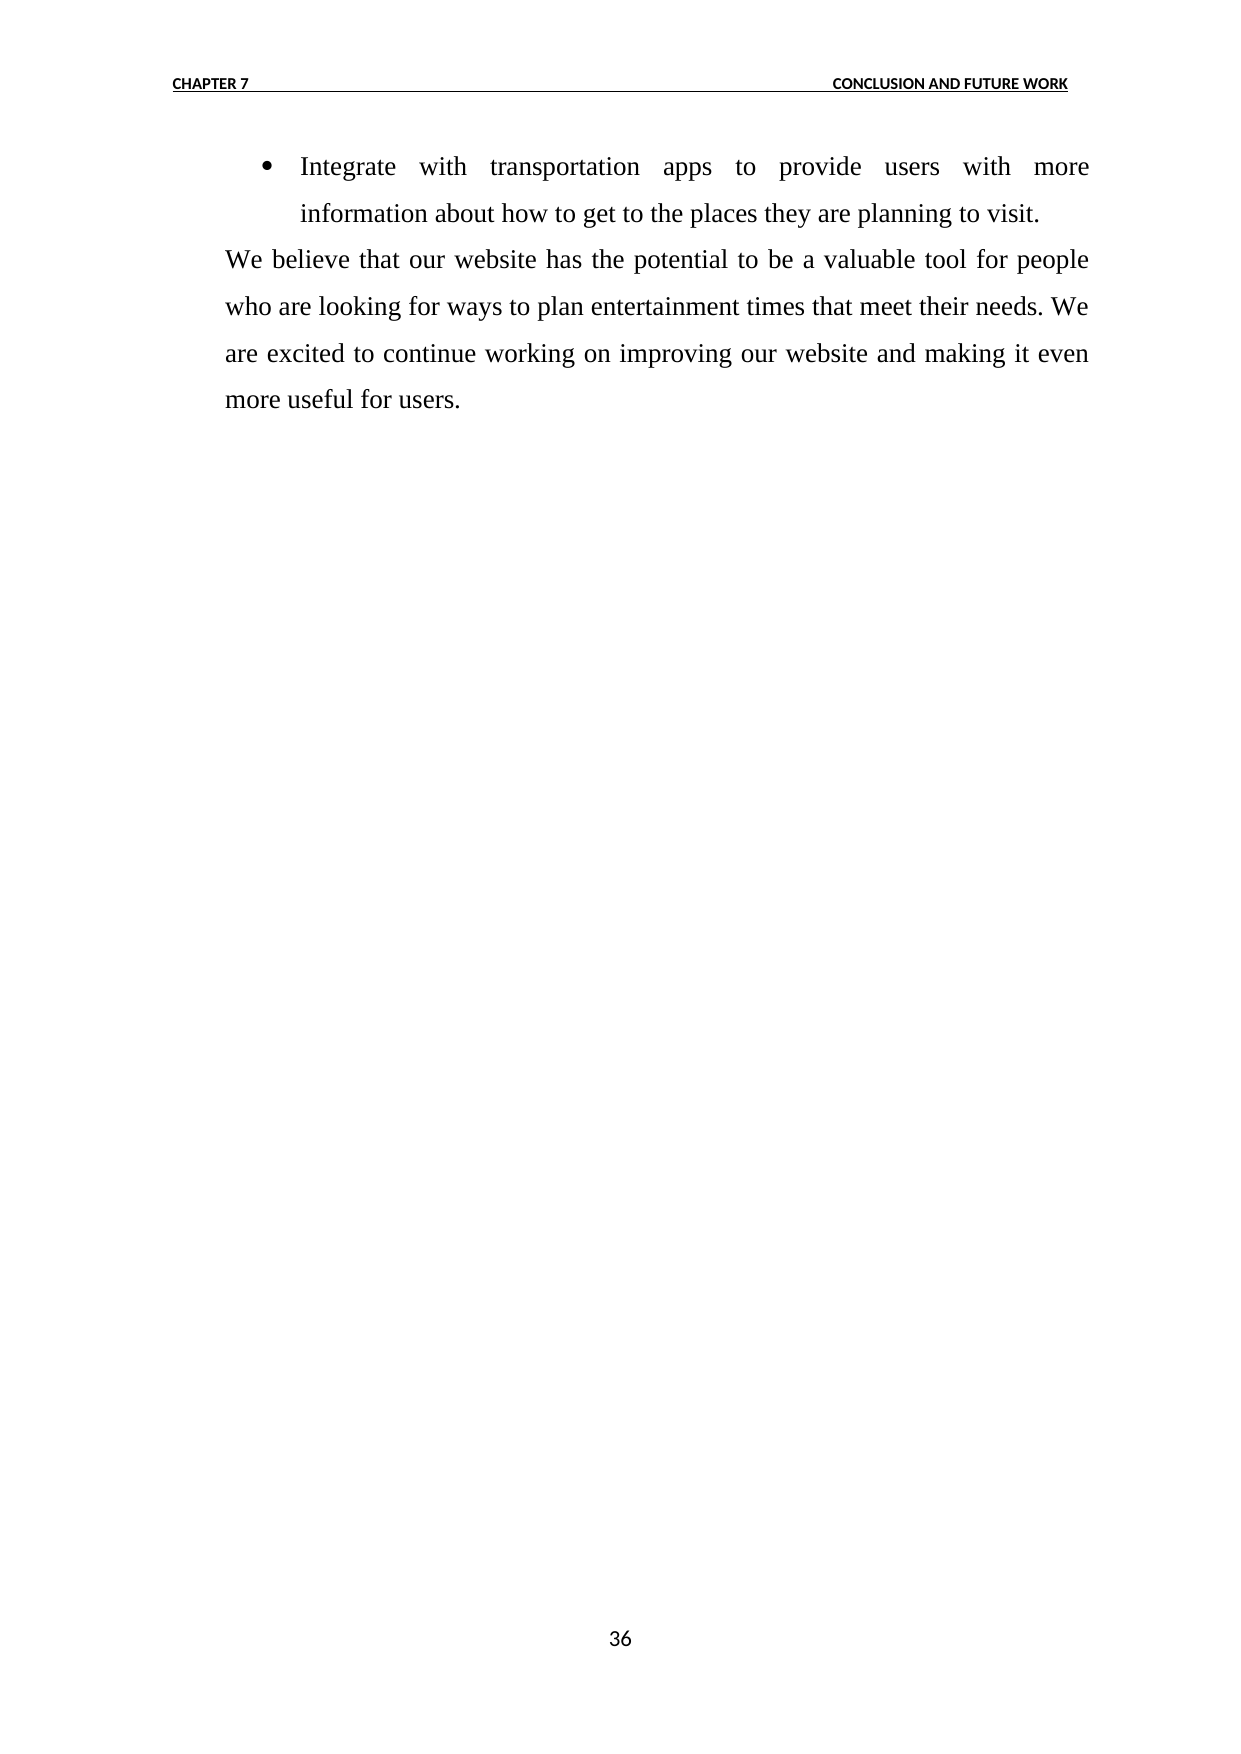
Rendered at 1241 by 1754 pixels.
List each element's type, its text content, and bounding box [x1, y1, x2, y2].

text We believe that our website has the potential to be a valuable tool for people who are looking for ways to plan entertainment times that meet their needs. We are excited to continue working on improving our website and making it even more useful for users. [225, 243, 1090, 414]
list Integrate with transportation apps to provide users with more information about how to get to the places they are planning to visit. [262, 150, 1090, 228]
